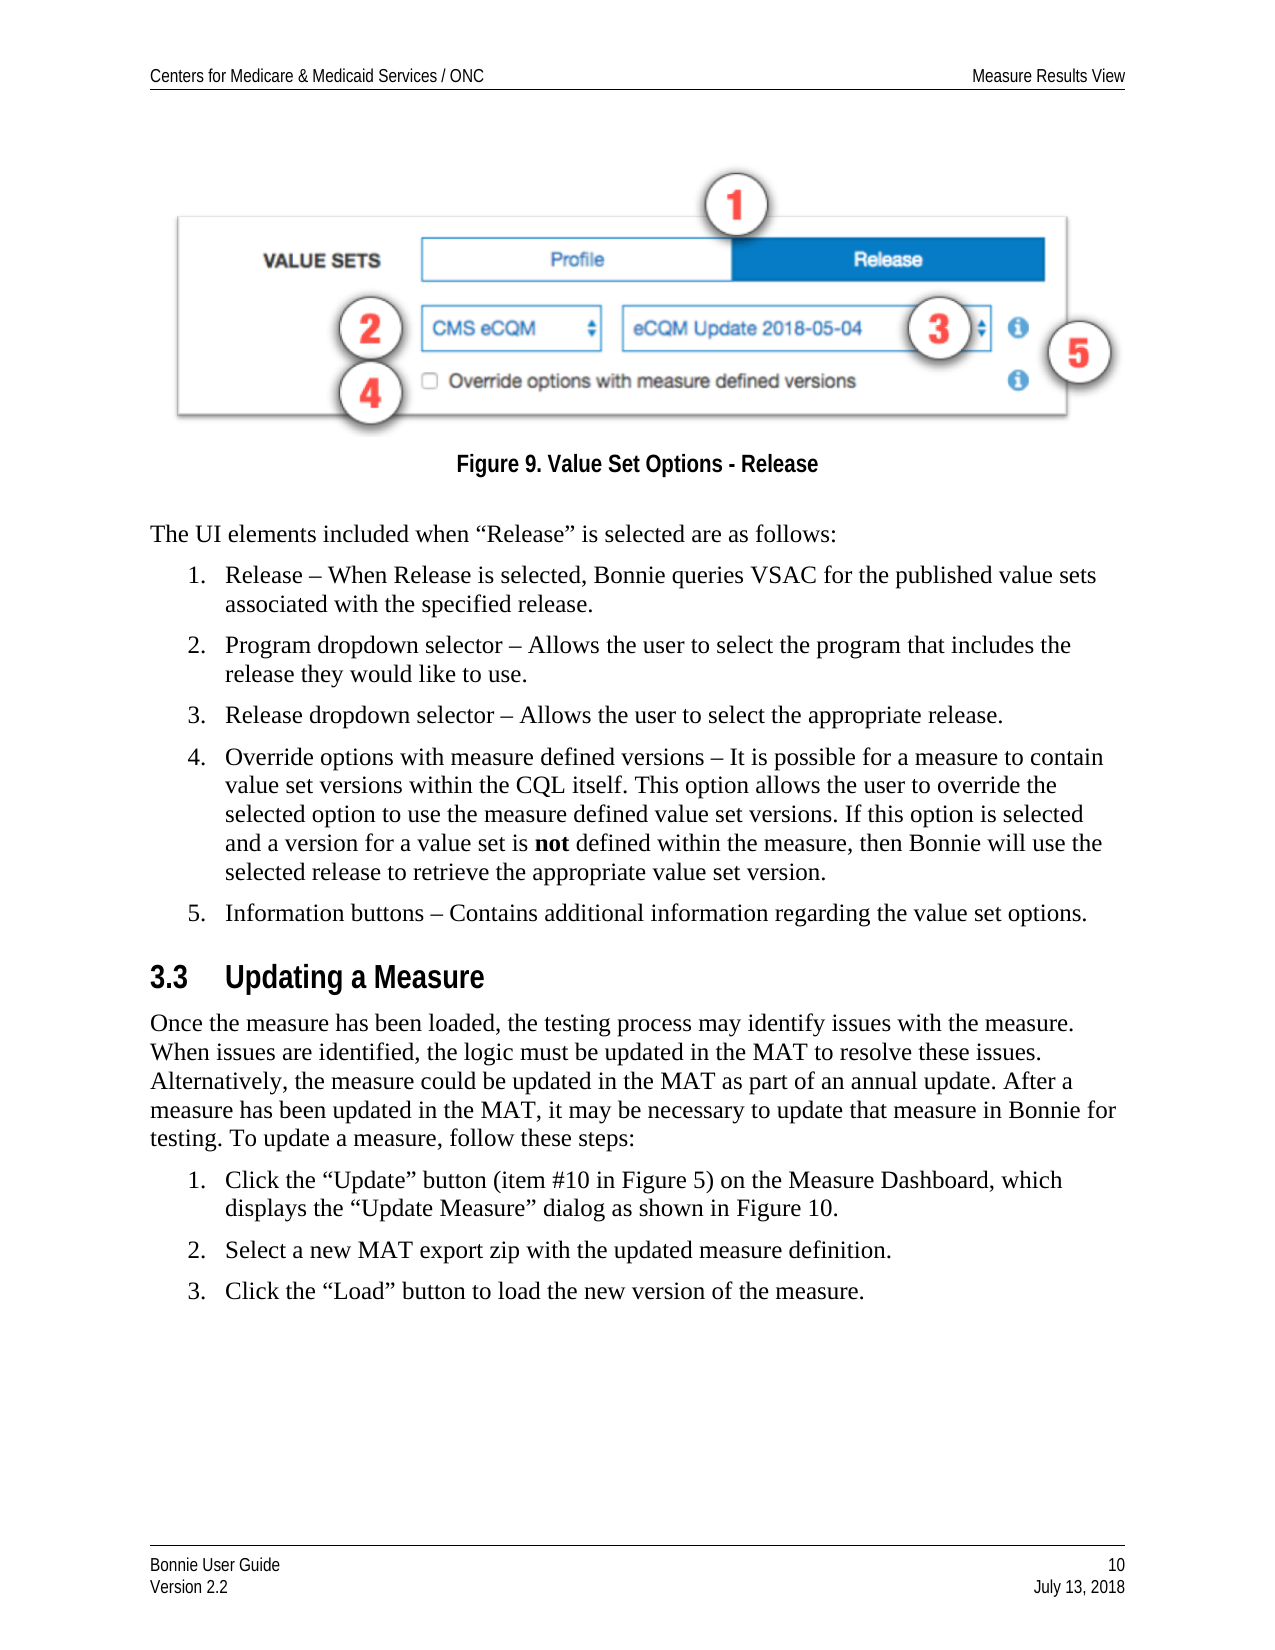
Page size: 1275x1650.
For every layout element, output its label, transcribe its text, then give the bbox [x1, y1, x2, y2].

text Once the measure has been loaded, the testing process may identify issues with the measure. When issues are identified, the logic must be updated in the MAT to resolve these issues. Alternatively, the measure could be updated in the MAT as part of an annual update. After a measure has been updated in the MAT, it may be necessary to update that measure in Bonnie for testing. To update a measure, follow these steps: [150, 1008, 1125, 1152]
list Information buttons – Contains additional information regarding the value set options. [187, 898, 1125, 927]
picture [150, 150, 1125, 437]
list Select a new MAT export zip with the updated measure definition. [187, 1235, 1125, 1263]
list Click the “Load” button to load the new version of the measure. [187, 1276, 1125, 1305]
list Release – When Release is selected, Bonnie queries VSAC for the published value sets associated with the specified release. [187, 560, 1125, 618]
list Override options with measure defined versions – It is possible for a measure to contain value set versions within the CQL itself. This option allows the user to override the selected option to use the measure defined value set versions. If this option is selected and a version for a value set is not defined within the measure, then Bonnie will use the selected release to retrieve the appropriate value set version. [187, 742, 1125, 885]
text The UI elements included when “Release” is selected are as follows: [150, 519, 1125, 548]
list Release dropdown selector – Allows the user to select the appropriate release. [187, 700, 1125, 729]
subtitle Updating a Measure [150, 958, 1125, 996]
list Program dropdown selector – Allows the user to select the program that includes the release they would like to use. [187, 630, 1125, 688]
text Figure 9. Value Set Options - Release [150, 449, 1125, 477]
